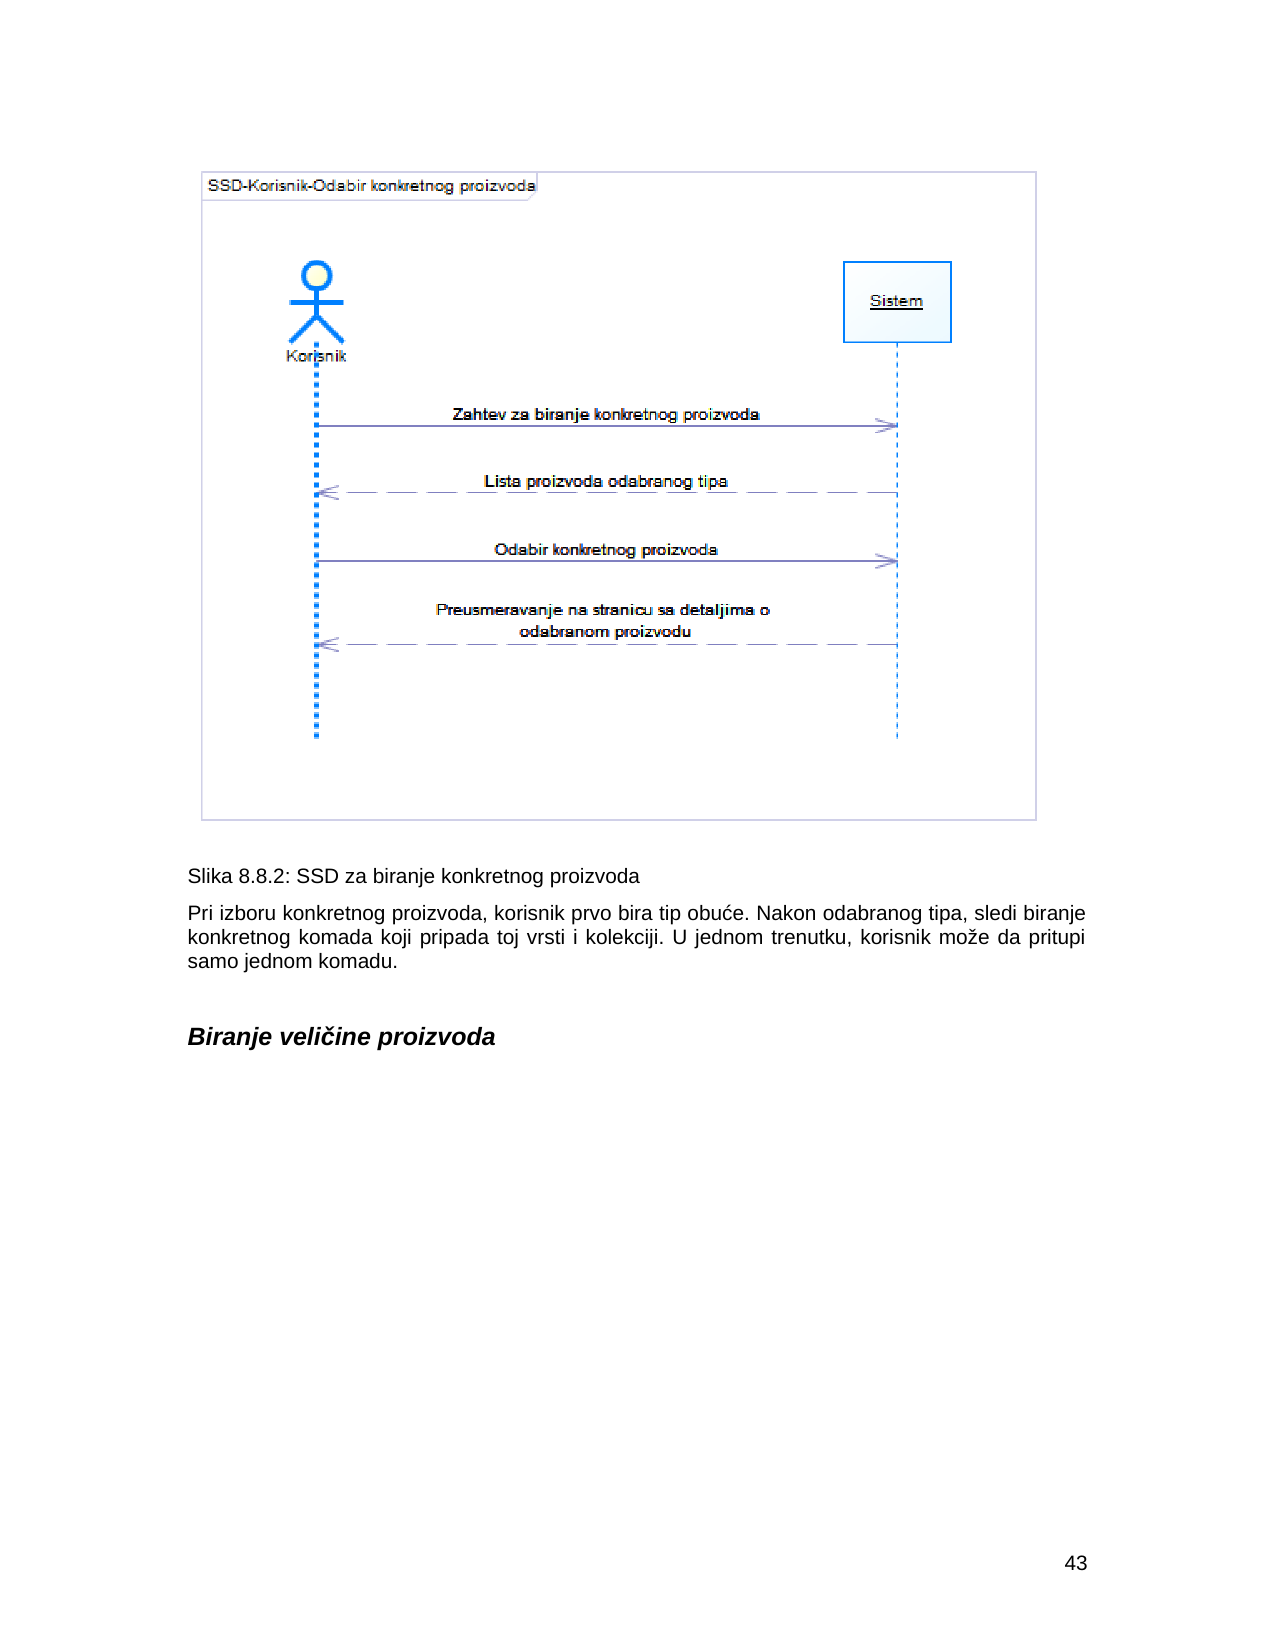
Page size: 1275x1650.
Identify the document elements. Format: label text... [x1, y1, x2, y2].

text Pri izboru konkretnog proizvoda, korisnik prvo bira tip obuće. Nakon odabranog tipa, sledi biranje konkretnog komada koji pripada toj vrsti i kolekciji. U jednom trenutku, korisnik može da pritupi samo jednom komadu. [187, 901, 1087, 972]
text Slika 8.8.2: SSD za biranje konkretnog proizvoda [187, 864, 1087, 888]
text Biranje veličine proizvoda [187, 1021, 1087, 1050]
picture [187, 150, 1088, 852]
